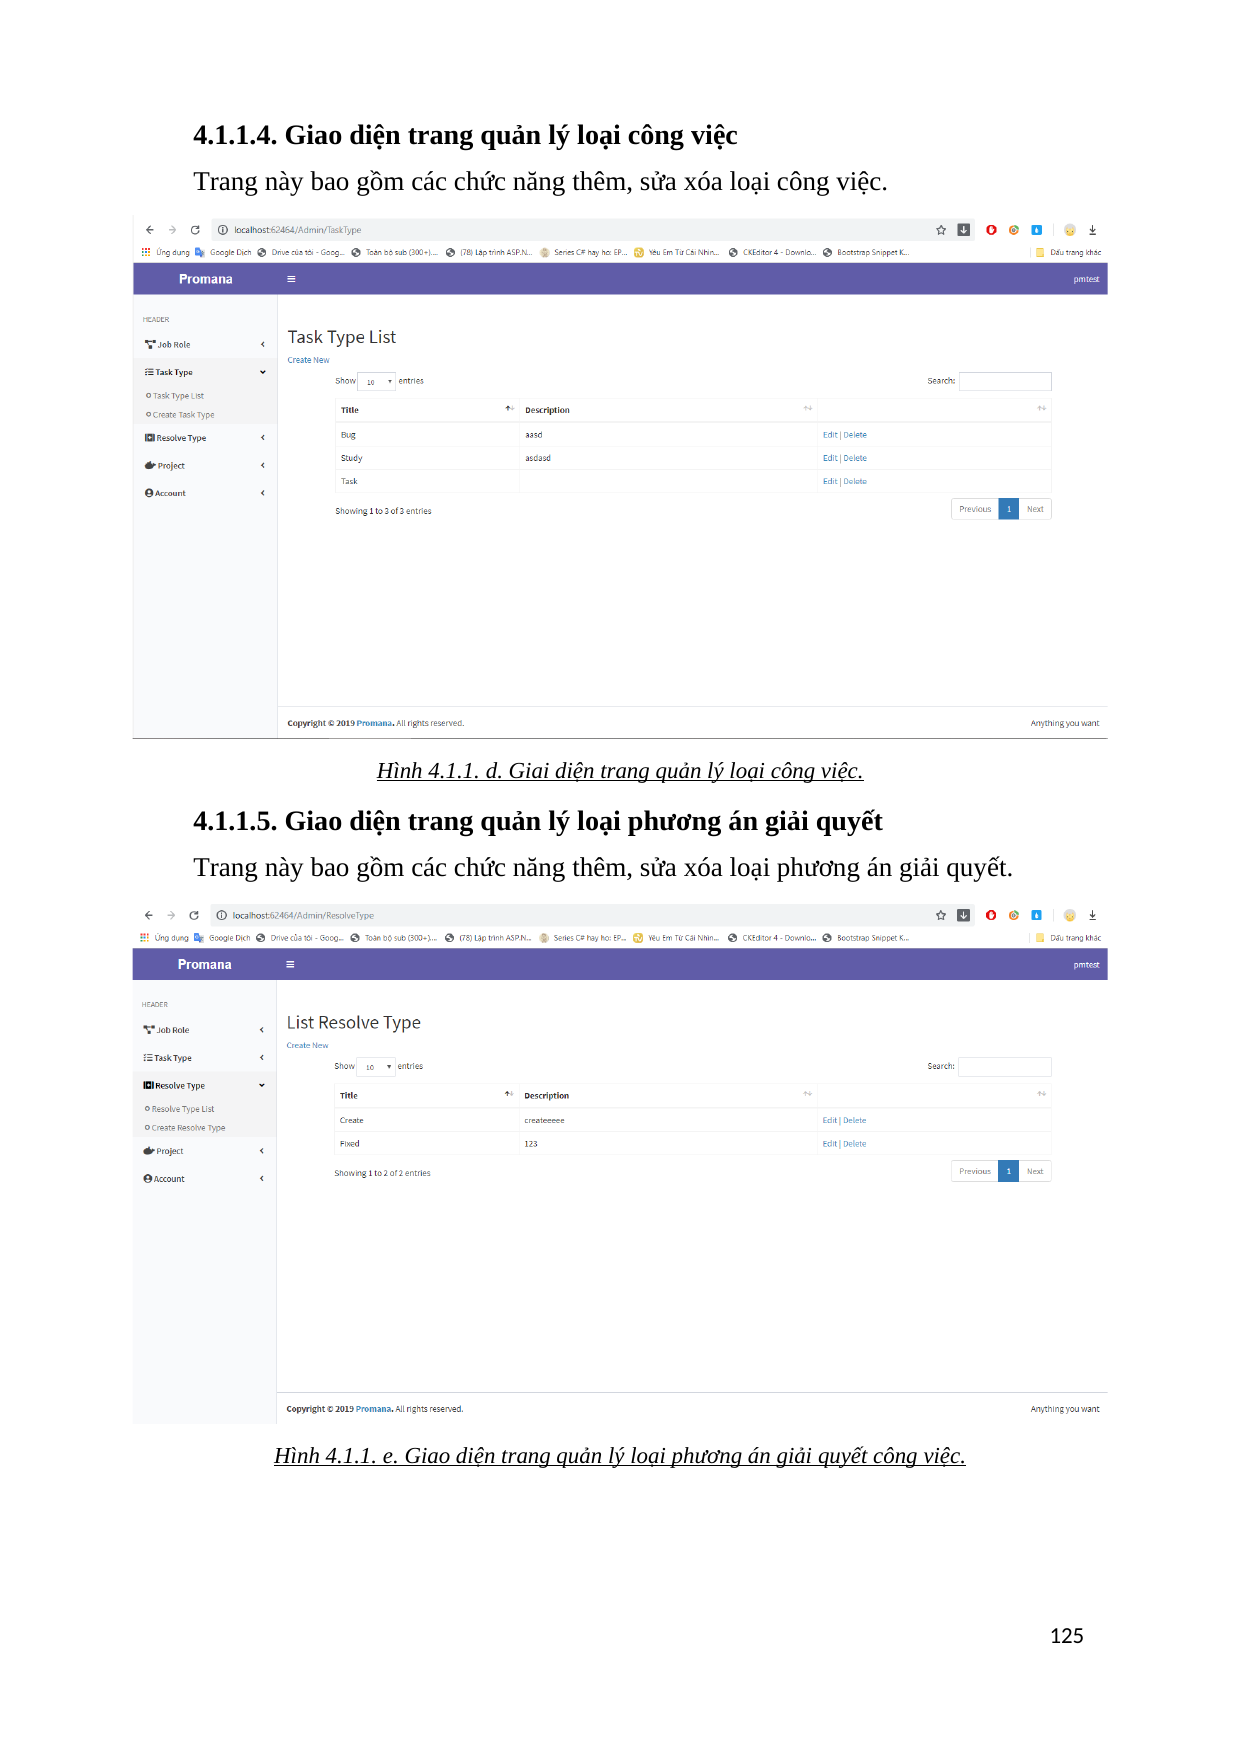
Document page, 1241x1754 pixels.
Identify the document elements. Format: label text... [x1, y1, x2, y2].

text Hình 4.1.1. e. Giao diện trang quản lý loại phương án giải quyết công việc. [118, 1442, 1122, 1469]
subtitle 4.1.1.5. Giao diện trang quản lý loại phương án giải quyết [118, 804, 1122, 837]
text Trang này bao gồm các chức năng thêm, sửa xóa loại công việc. [118, 166, 1122, 197]
picture [132, 215, 1108, 739]
subtitle 4.1.1.4. Giao diện trang quản lý loại công việc [118, 118, 1122, 151]
text Trang này bao gồm các chức năng thêm, sửa xóa loại phương án giải quyết. [118, 852, 1122, 883]
text Hình 4.1.1. d. Giai diện trang quản lý loại công việc. [118, 757, 1122, 783]
picture [132, 901, 1108, 1424]
